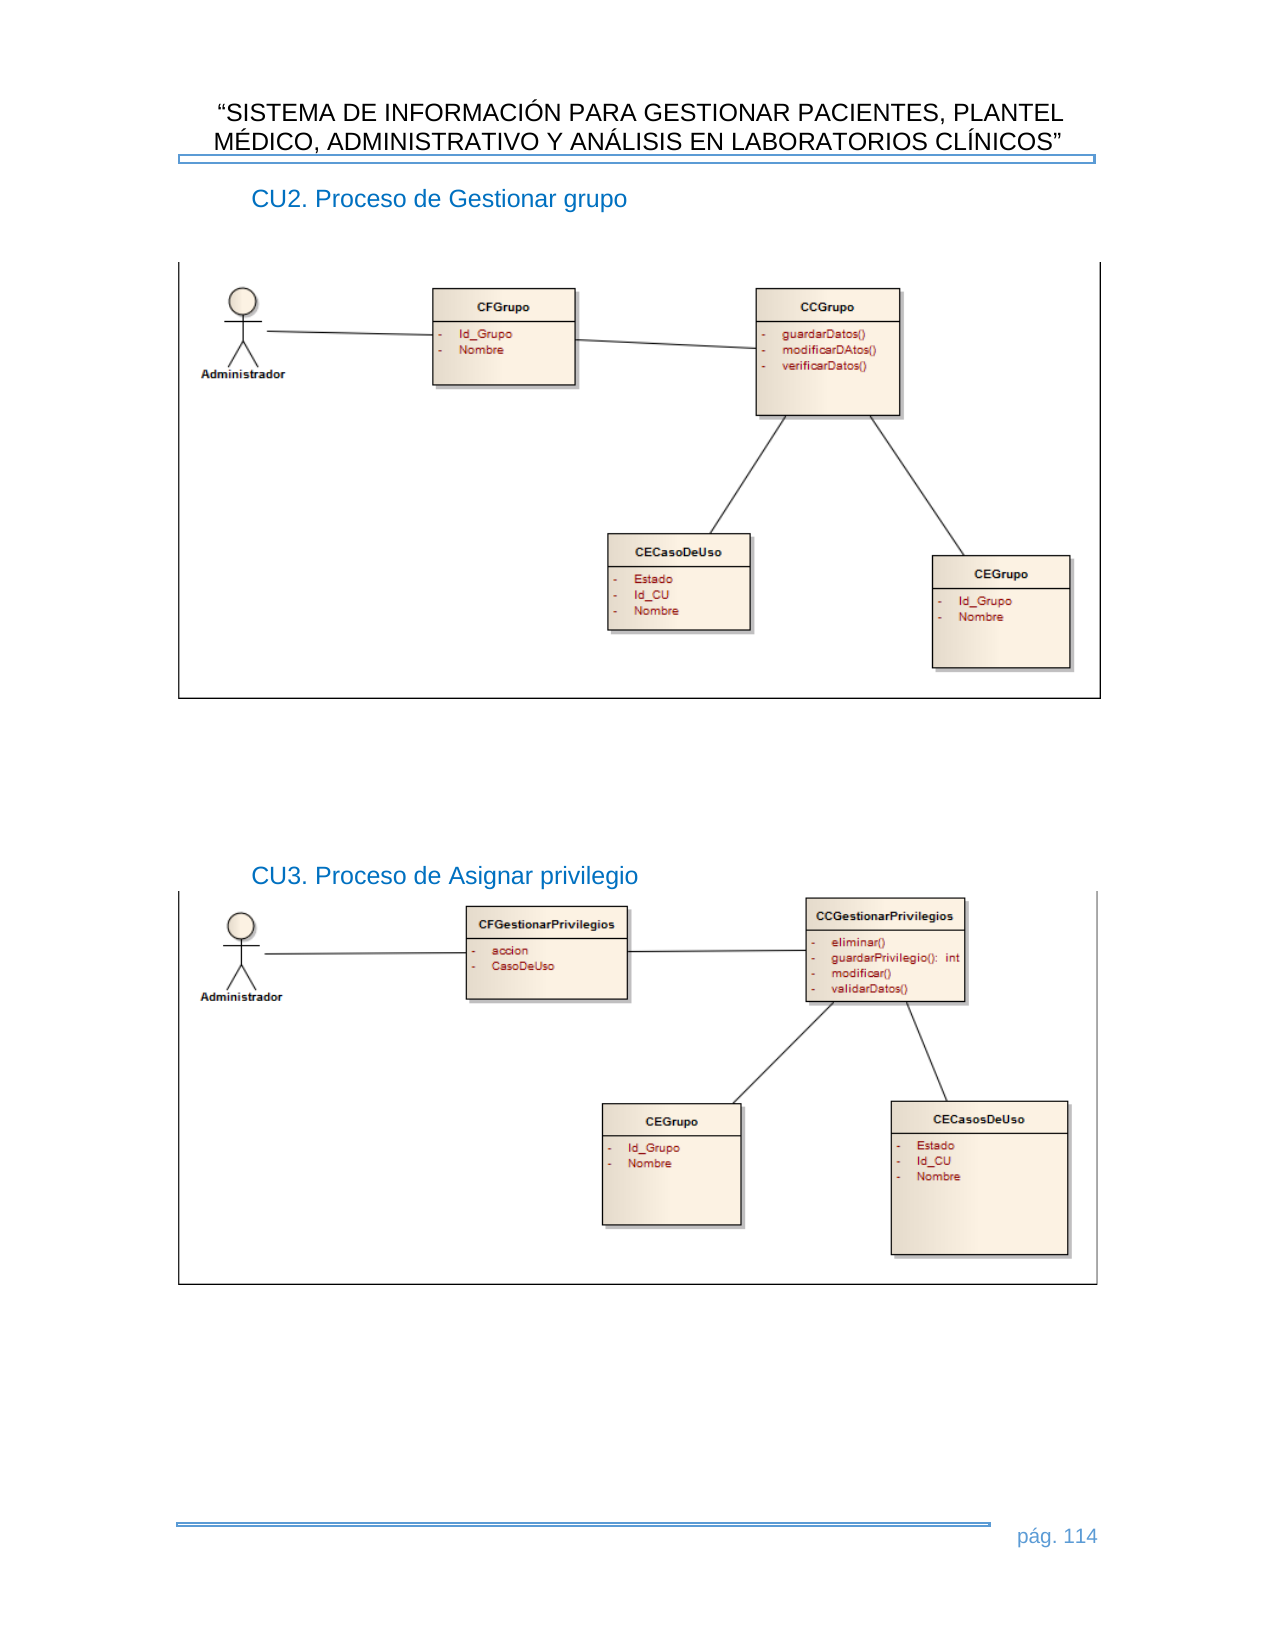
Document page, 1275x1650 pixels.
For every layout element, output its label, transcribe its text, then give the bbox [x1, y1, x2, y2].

picture [177, 891, 1098, 1285]
subtitle CU2. Proceso de Gestionar grupo [251, 184, 1098, 213]
picture [177, 262, 1101, 699]
subtitle CU3. Proceso de Asignar privilegio [251, 861, 1098, 889]
